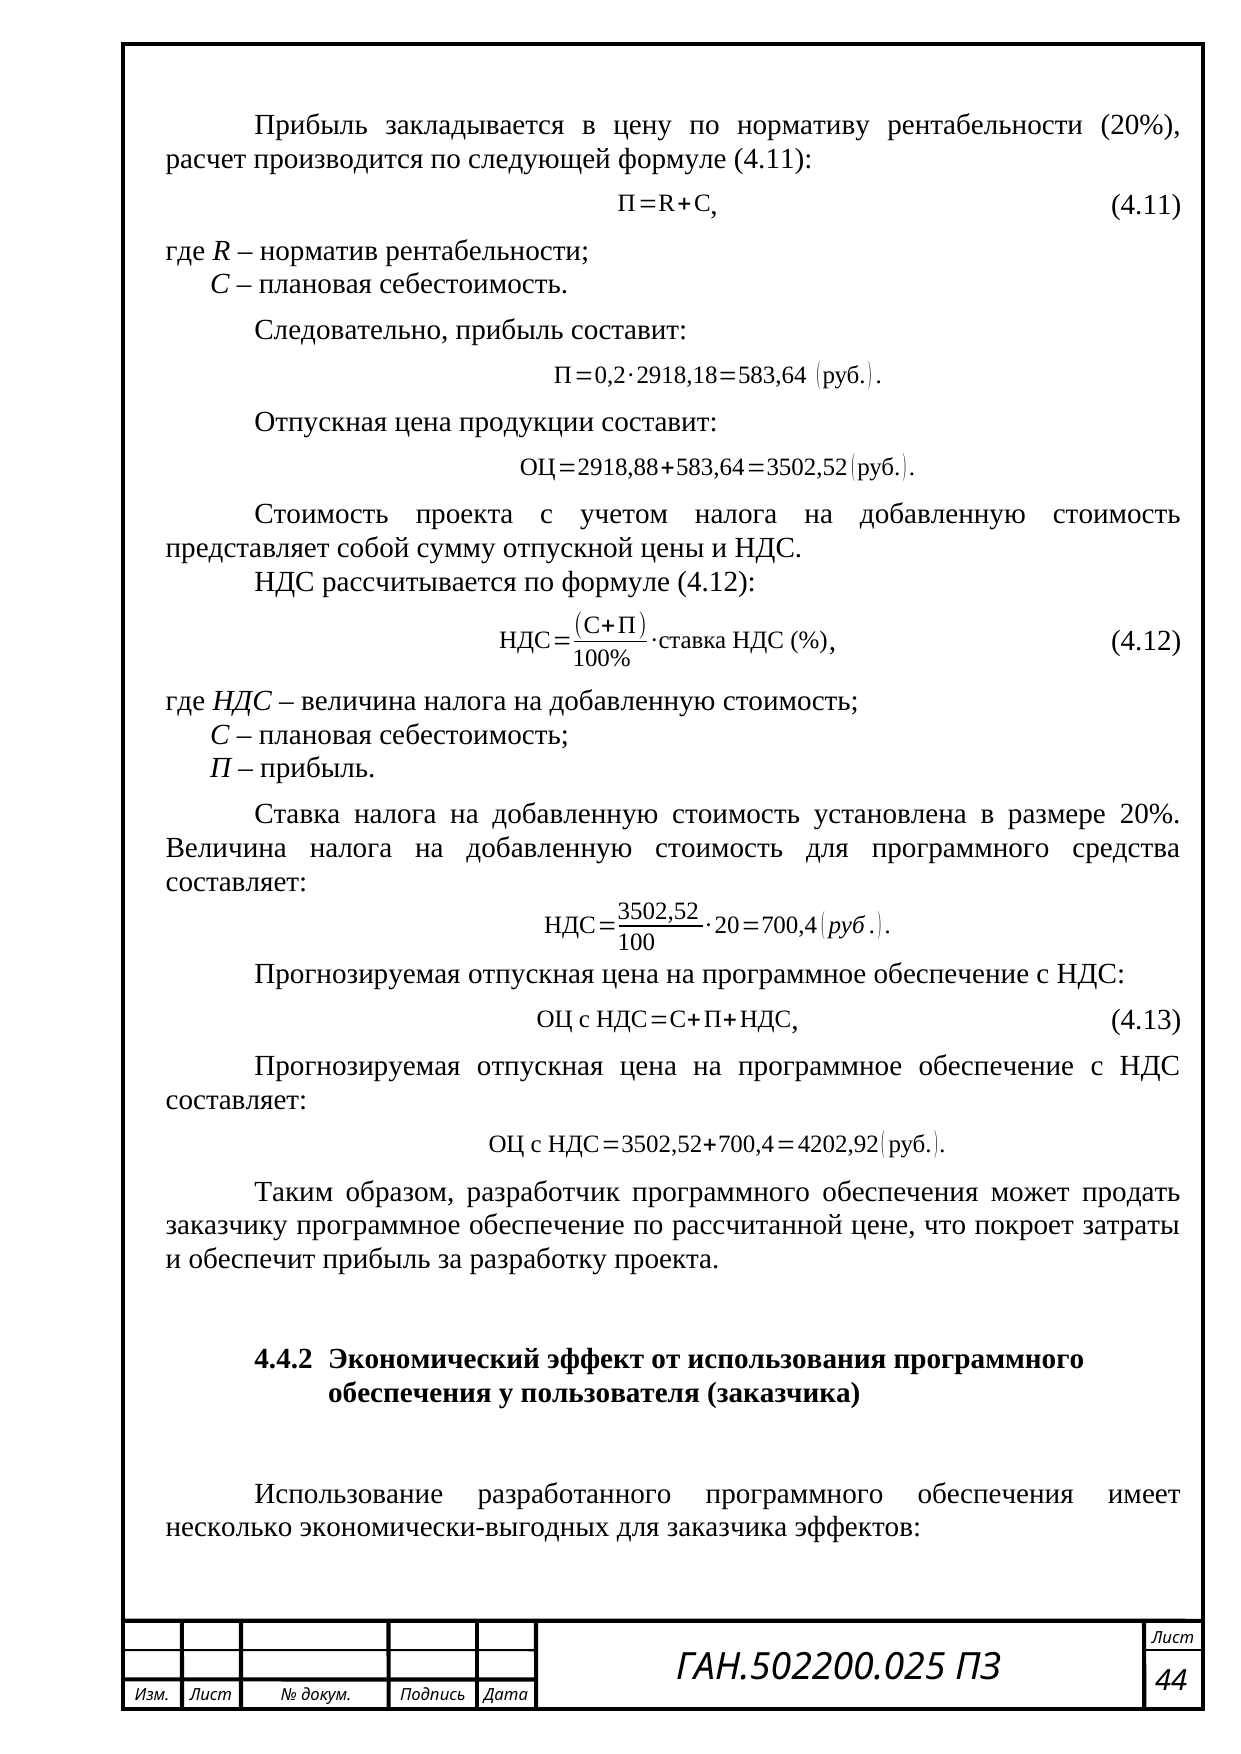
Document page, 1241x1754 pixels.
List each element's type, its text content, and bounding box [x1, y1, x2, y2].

text , (4.13) [165, 1002, 1181, 1036]
text Следовательно, прибыль составит: [165, 312, 1181, 346]
text где R – норматив рентабельности; [165, 233, 1181, 266]
text Прибыль закладывается в цену по нормативу рентабельности (20%), расчет производится по следующей формуле (4.11): [165, 107, 1181, 174]
text Использование разработанного программного обеспечения имеет несколько экономически-выгодных для заказчика эффектов: [165, 1476, 1181, 1543]
text Стоимость проекта с учетом налога на добавленную стоимость представляет собой сумму отпускной цены и НДС. [165, 497, 1181, 564]
list Экономический эффект от использования программного обеспечения у пользователя (заказчика) [254, 1342, 1181, 1409]
text Ставка налога на добавленную стоимость установлена в размере 20%. Величина налога на добавленную стоимость для программного средства составляет: [165, 797, 1181, 897]
text С – плановая себестоимость; [165, 717, 1181, 751]
text , (4.12) [165, 610, 1181, 671]
text Отпускная цена продукции составит: [165, 404, 1181, 438]
text Прогнозируемая отпускная цена на программное обеспечение с НДС: [165, 956, 1181, 990]
text где НДС – величина налога на добавленную стоимость; [165, 683, 1181, 717]
text Прогнозируемая отпускная цена на программное обеспечение с НДС составляет: [165, 1048, 1181, 1115]
text , (4.11) [165, 187, 1181, 220]
text НДС рассчитывается по формуле (4.12): [165, 564, 1181, 597]
text П – прибыль. [165, 751, 1181, 784]
text Таким образом, разработчик программного обеспечения может продать заказчику программное обеспечение по рассчитанной цене, что покроет затраты и обеспечит прибыль за разработку проекта. [165, 1174, 1181, 1274]
text С – плановая себестоимость. [165, 266, 1181, 300]
